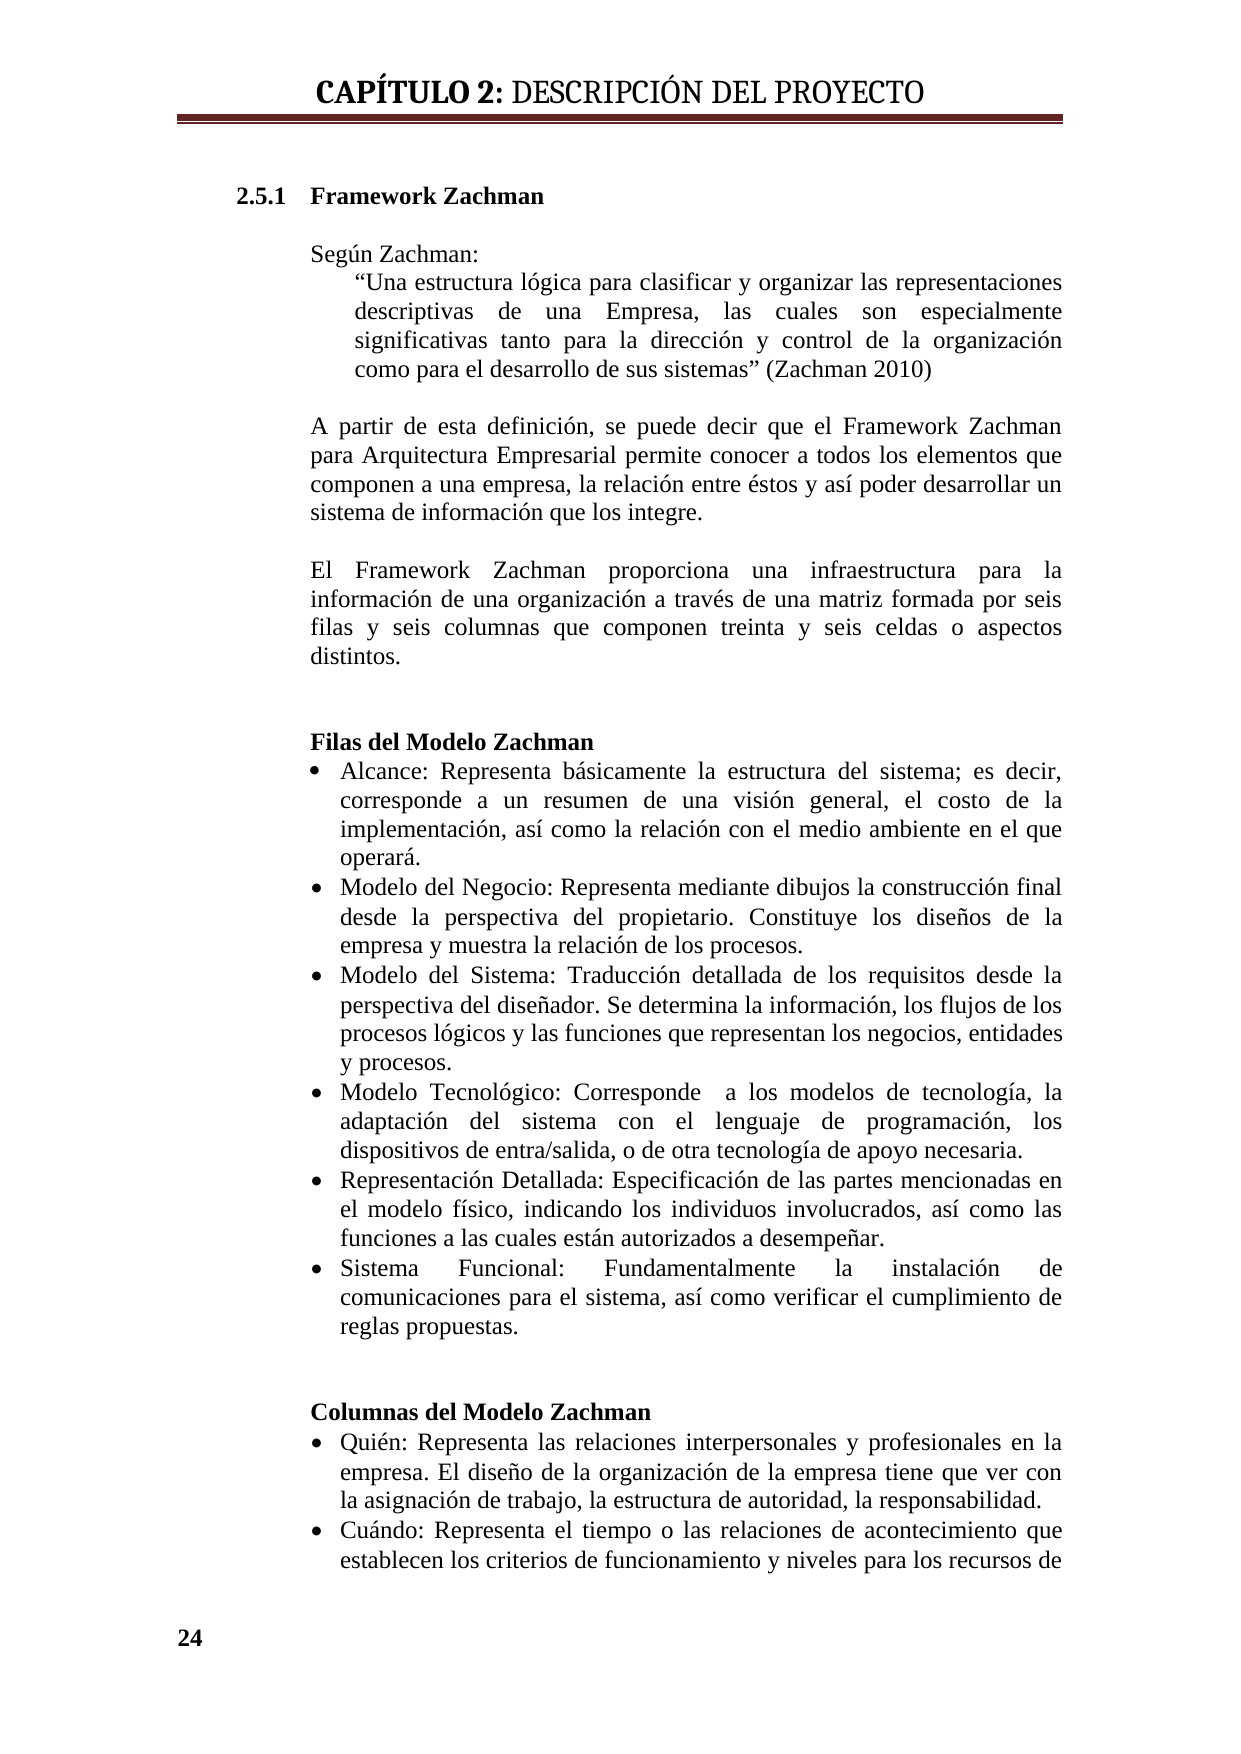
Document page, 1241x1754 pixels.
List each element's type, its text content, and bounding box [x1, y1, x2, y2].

list Framework Zachman [236, 181, 1063, 210]
list Quién: Representa las relaciones interpersonales y profesionales en la empresa. El diseño de la organización de la empresa tiene que ver con la asignación de trabajo, la estructura de autoridad, la responsabilidad. [310, 1426, 1063, 1514]
list Según Zachman: [310, 239, 1063, 267]
list A partir de esta definición, se puede decir que el Framework Zachman para Arquitectura Empresarial permite conocer a todos los elementos que componen a una empresa, la relación entre éstos y así poder desarrollar un sistema de información que los integre. [310, 411, 1063, 526]
list Representación Detallada: Especificación de las partes mencionadas en el modelo físico, indicando los individuos involucrados, así como las funciones a las cuales están autorizados a desempeñar. [310, 1164, 1063, 1252]
list Modelo del Negocio: Representa mediante dibujos la construcción final desde la perspectiva del propietario. Constituye los diseños de la empresa y muestra la relación de los procesos. [310, 871, 1063, 959]
list Modelo Tecnológico: Corresponde a los modelos de tecnología, la adaptación del sistema con el lenguaje de programación, los dispositivos de entra/salida, o de otra tecnología de apoyo necesaria. [310, 1076, 1063, 1164]
list El Framework Zachman proporciona una infraestructura para la información de una organización a través de una matriz formada por seis filas y seis columnas que componen treinta y seis celdas o aspectos distintos. [310, 555, 1063, 670]
list Columnas del Modelo Zachman [310, 1397, 1063, 1426]
list Sistema Funcional: Fundamentalmente la instalación de comunicaciones para el sistema, así como verificar el cumplimiento de reglas propuestas. [310, 1252, 1063, 1340]
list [310, 1514, 1063, 1573]
list “Una estructura lógica para clasificar y organizar las representaciones descriptivas de una Empresa, las cuales son especialmente significativas tanto para la dirección y control de la organización como para el desarrollo de sus sistemas” (Zachman 2010) [354, 267, 1063, 382]
list Alcance: Representa básicamente la estructura del sistema; es decir, corresponde a un resumen de una visión general, el costo de la implementación, así como la relación con el medio ambiente en el que operará. [310, 756, 1063, 871]
list Filas del Modelo Zachman [310, 727, 1063, 756]
list Modelo del Sistema: Traducción detallada de los requisitos desde la perspectiva del diseñador. Se determina la información, los flujos de los procesos lógicos y las funciones que representan los negocios, entidades y procesos. [310, 959, 1063, 1076]
